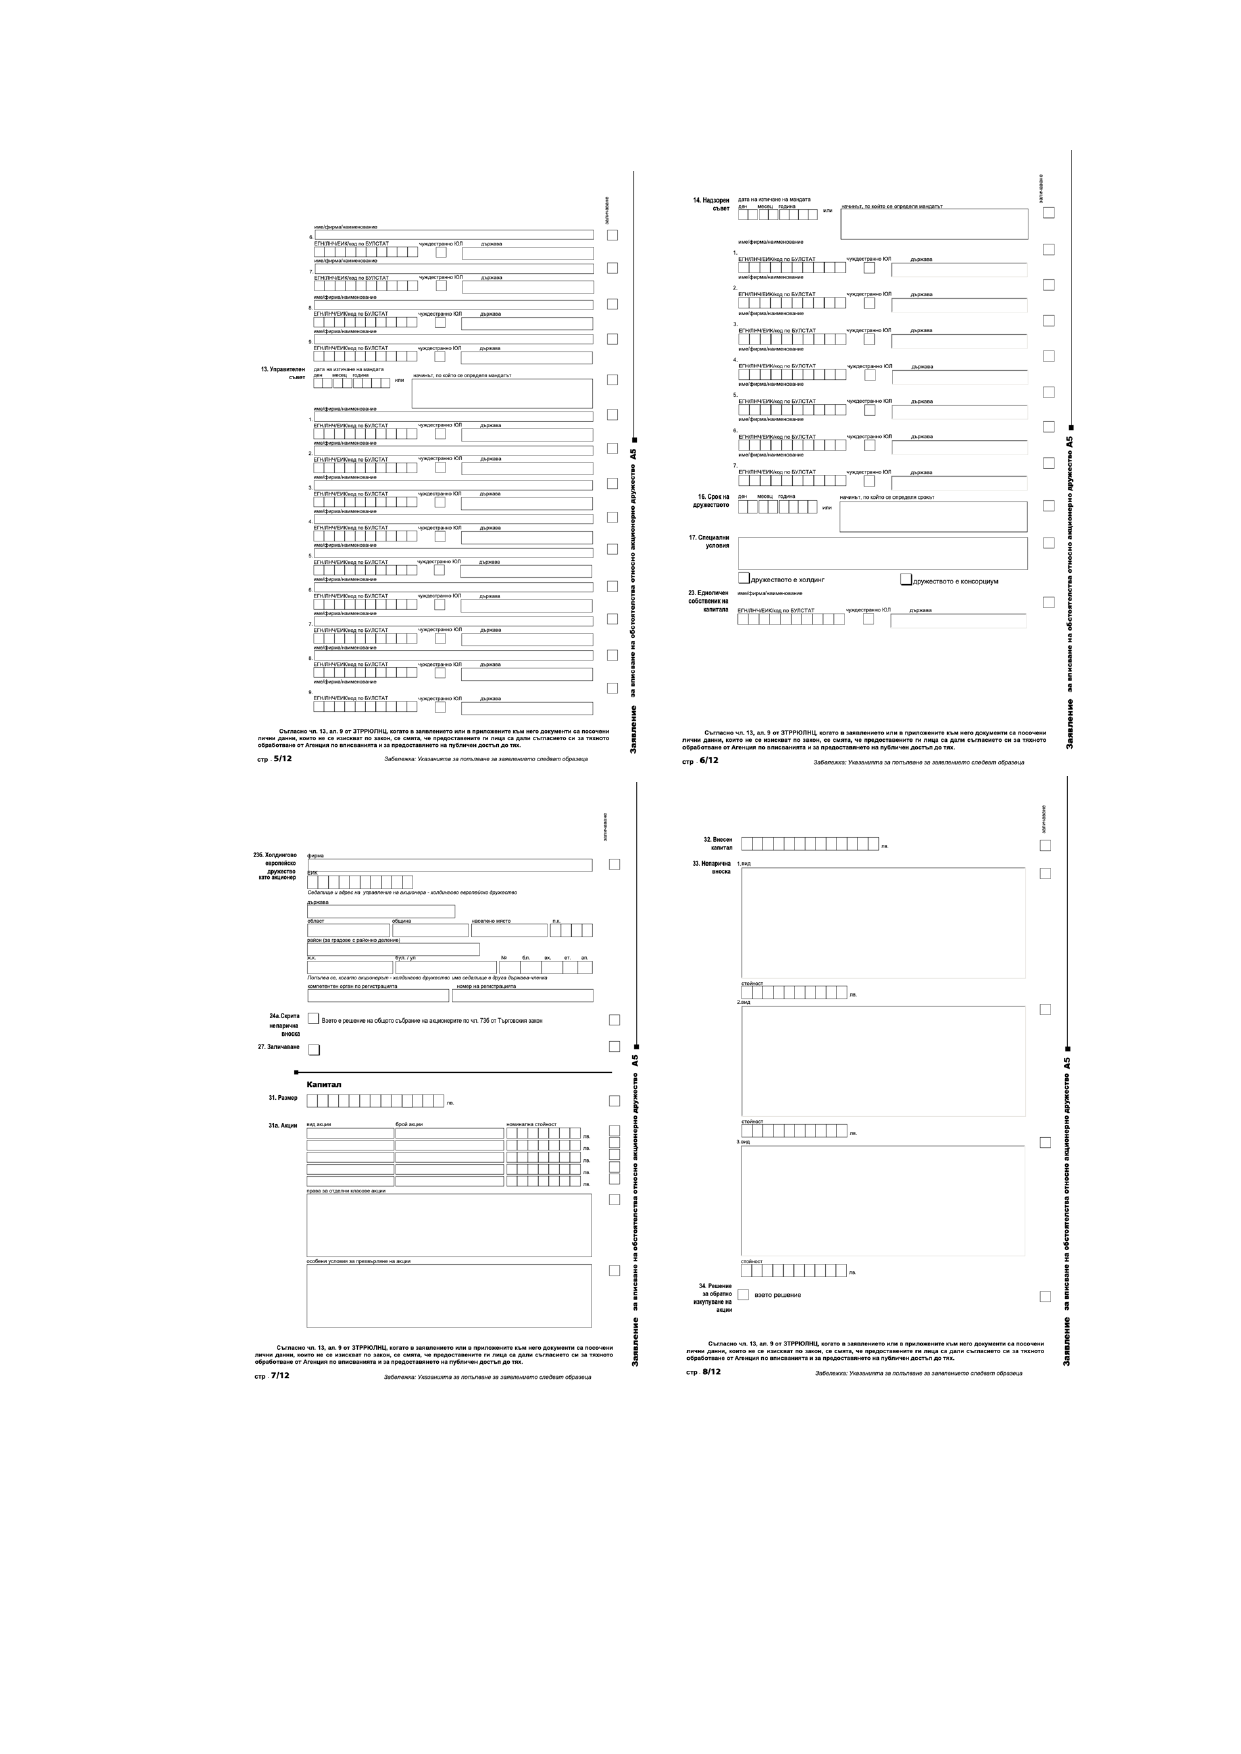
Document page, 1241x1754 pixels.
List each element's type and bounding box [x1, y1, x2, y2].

picture [225, 150, 1086, 1390]
